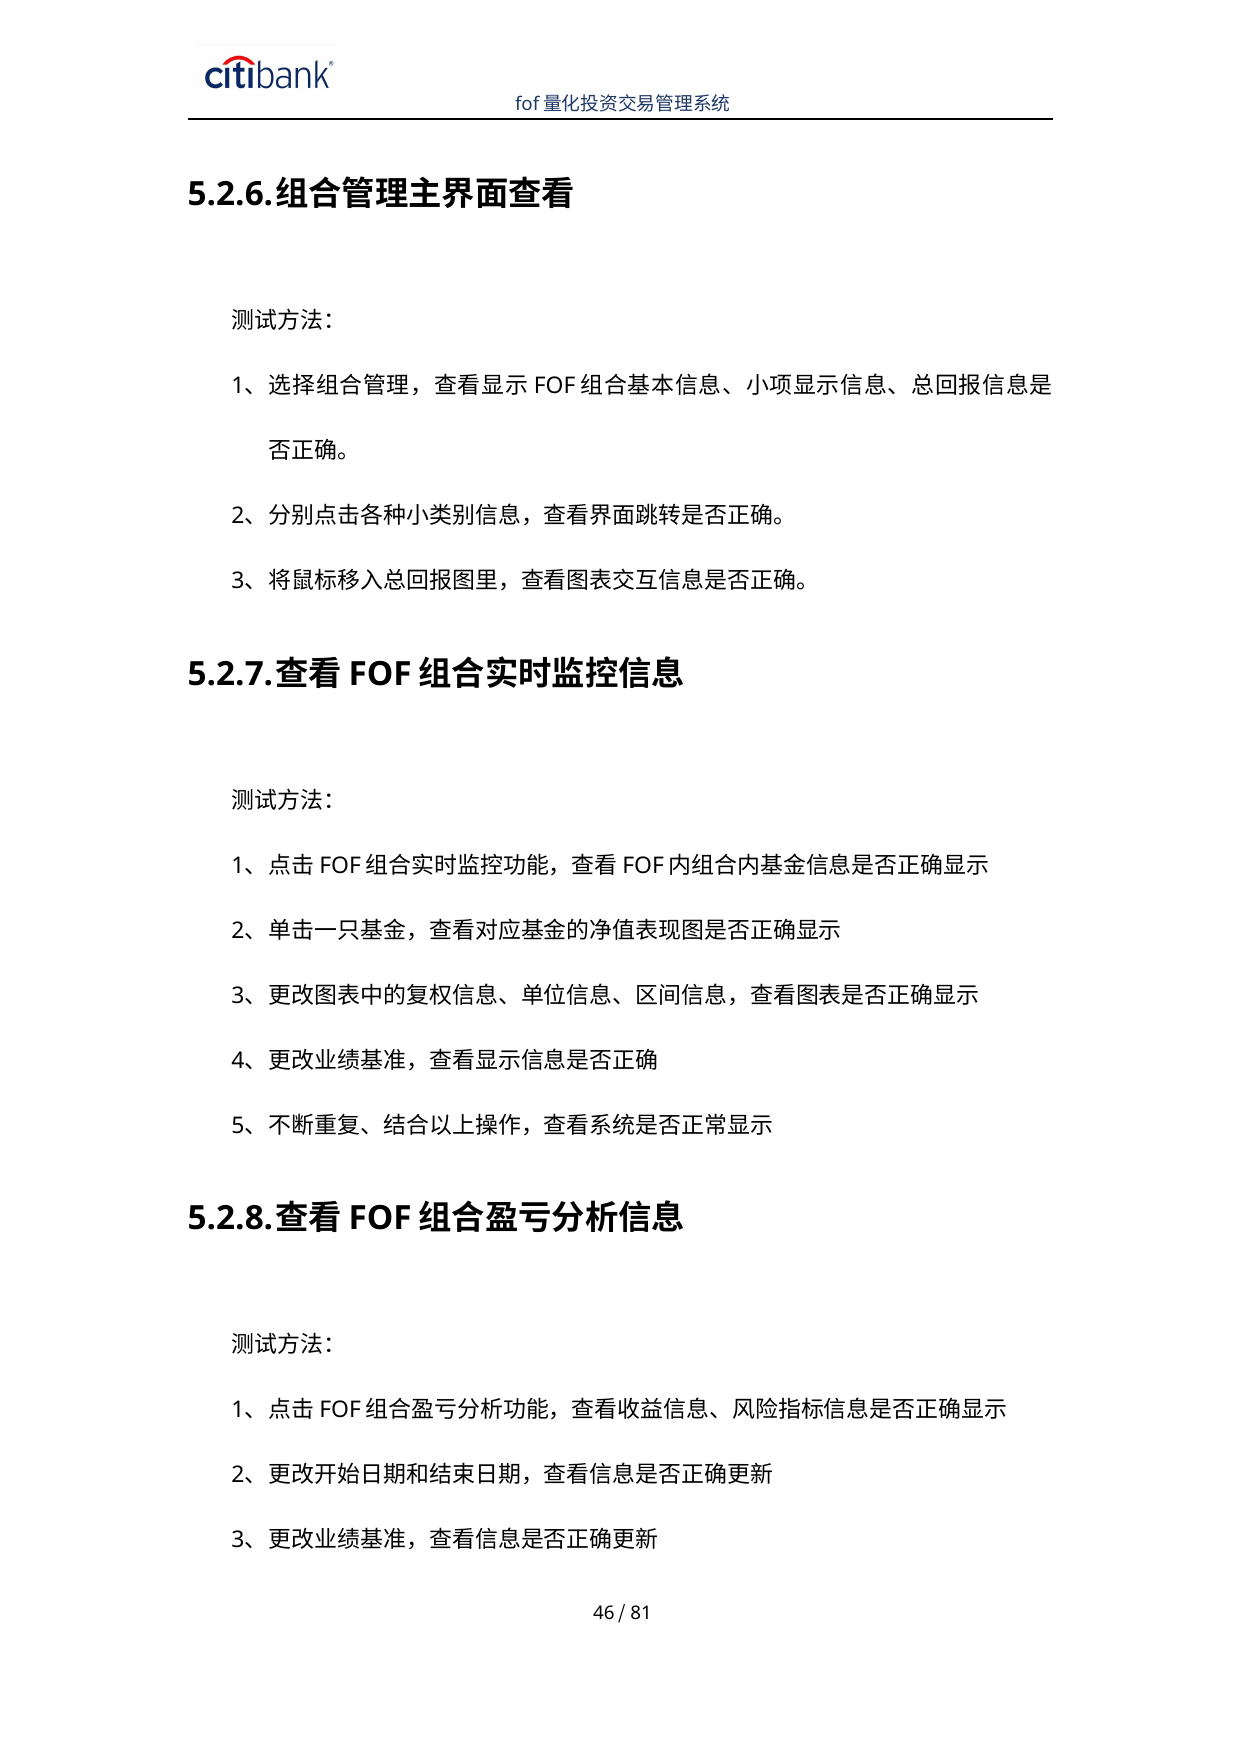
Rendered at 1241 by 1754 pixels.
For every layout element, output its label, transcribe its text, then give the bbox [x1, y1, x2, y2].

list 更改业绩基准，查看信息是否正确更新 [231, 1505, 1053, 1570]
list 点击FOF组合实时监控功能，查看FOF内组合内基金信息是否正确显示 [231, 831, 1053, 896]
list 单击一只基金，查看对应基金的净值表现图是否正确显示 [231, 896, 1053, 961]
subtitle 查看FOF组合盈亏分析信息 [187, 1183, 1053, 1248]
list 更改业绩基准，查看显示信息是否正确 [231, 1026, 1053, 1091]
subtitle 组合管理主界面查看 [187, 159, 1053, 224]
text 测试方法： [231, 286, 1053, 351]
list 选择组合管理，查看显示FOF组合基本信息、小项显示信息、总回报信息是否正确。 [231, 351, 1053, 481]
text 测试方法： [231, 1310, 1053, 1375]
list 点击FOF组合盈亏分析功能，查看收益信息、风险指标信息是否正确显示 [231, 1375, 1053, 1440]
list 不断重复、结合以上操作，查看系统是否正常显示 [231, 1091, 1053, 1156]
list 分别点击各种小类别信息，查看界面跳转是否正确。 [231, 481, 1053, 546]
text 测试方法： [231, 766, 1053, 831]
picture [195, 44, 337, 99]
list 更改开始日期和结束日期，查看信息是否正确更新 [231, 1440, 1053, 1505]
subtitle 查看FOF组合实时监控信息 [187, 638, 1053, 703]
list 更改图表中的复权信息、单位信息、区间信息，查看图表是否正确显示 [231, 961, 1053, 1026]
list 将鼠标移入总回报图里，查看图表交互信息是否正确。 [231, 546, 1053, 611]
